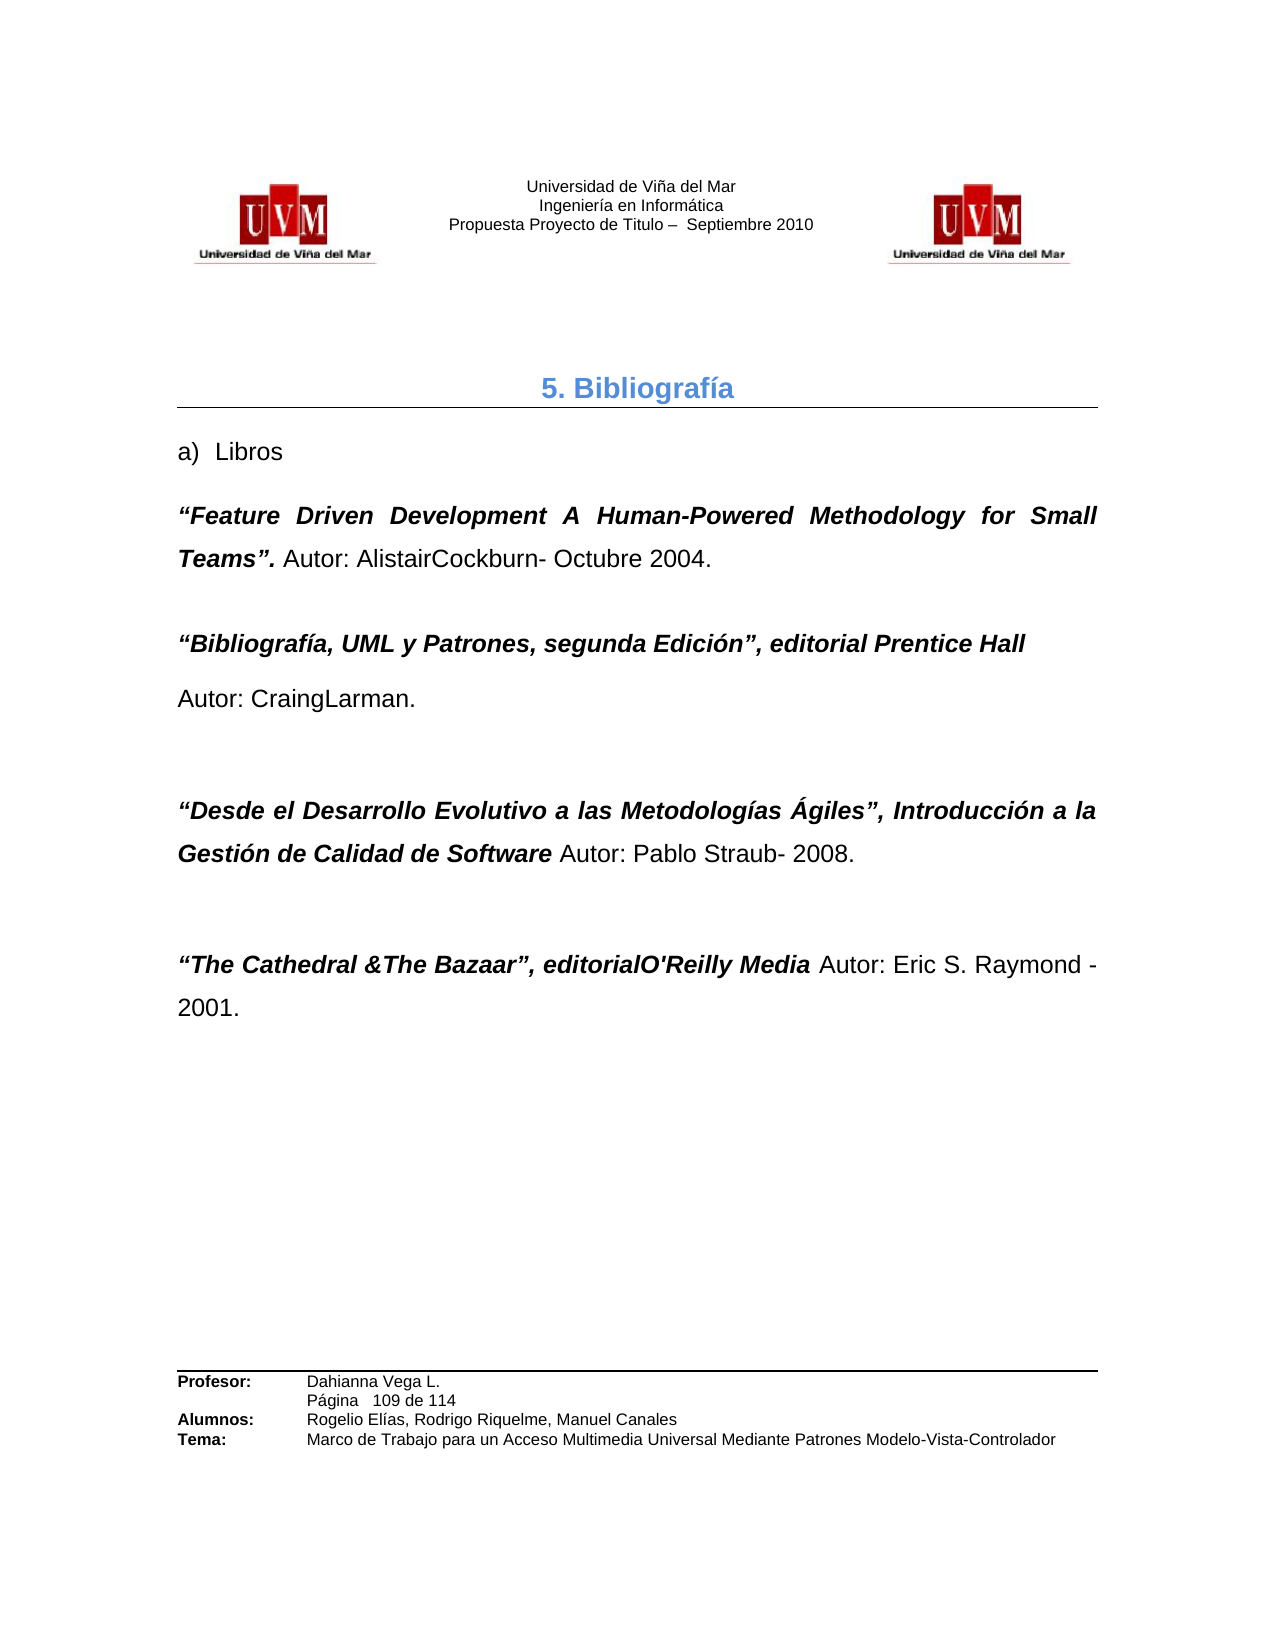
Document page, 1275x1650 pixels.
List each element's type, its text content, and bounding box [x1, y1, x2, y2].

picture [871, 176, 1084, 267]
list “Feature Driven Development A Human-Powered Methodology for Small Teams”. Autor: AlistairCockburn- Octubre 2004. [177, 501, 1098, 573]
list a) Libros [177, 437, 1098, 466]
picture [177, 176, 390, 267]
text Autor: CraingLarman. [177, 684, 1098, 713]
text “The Cathedral &The Bazaar”, editorialO'Reilly Media Autor: Eric S. Raymond - 2001. [177, 950, 1098, 1022]
text “Bibliografía, UML y Patrones, segunda Edición”, editorial Prentice Hall [177, 629, 1098, 657]
text “Desde el Desarrollo Evolutivo a las Metodologías Ágiles”, Introducción a la Gestión de Calidad de Software Autor: Pablo Straub- 2008. [177, 796, 1098, 867]
title 5. Bibliografía [177, 371, 1098, 407]
